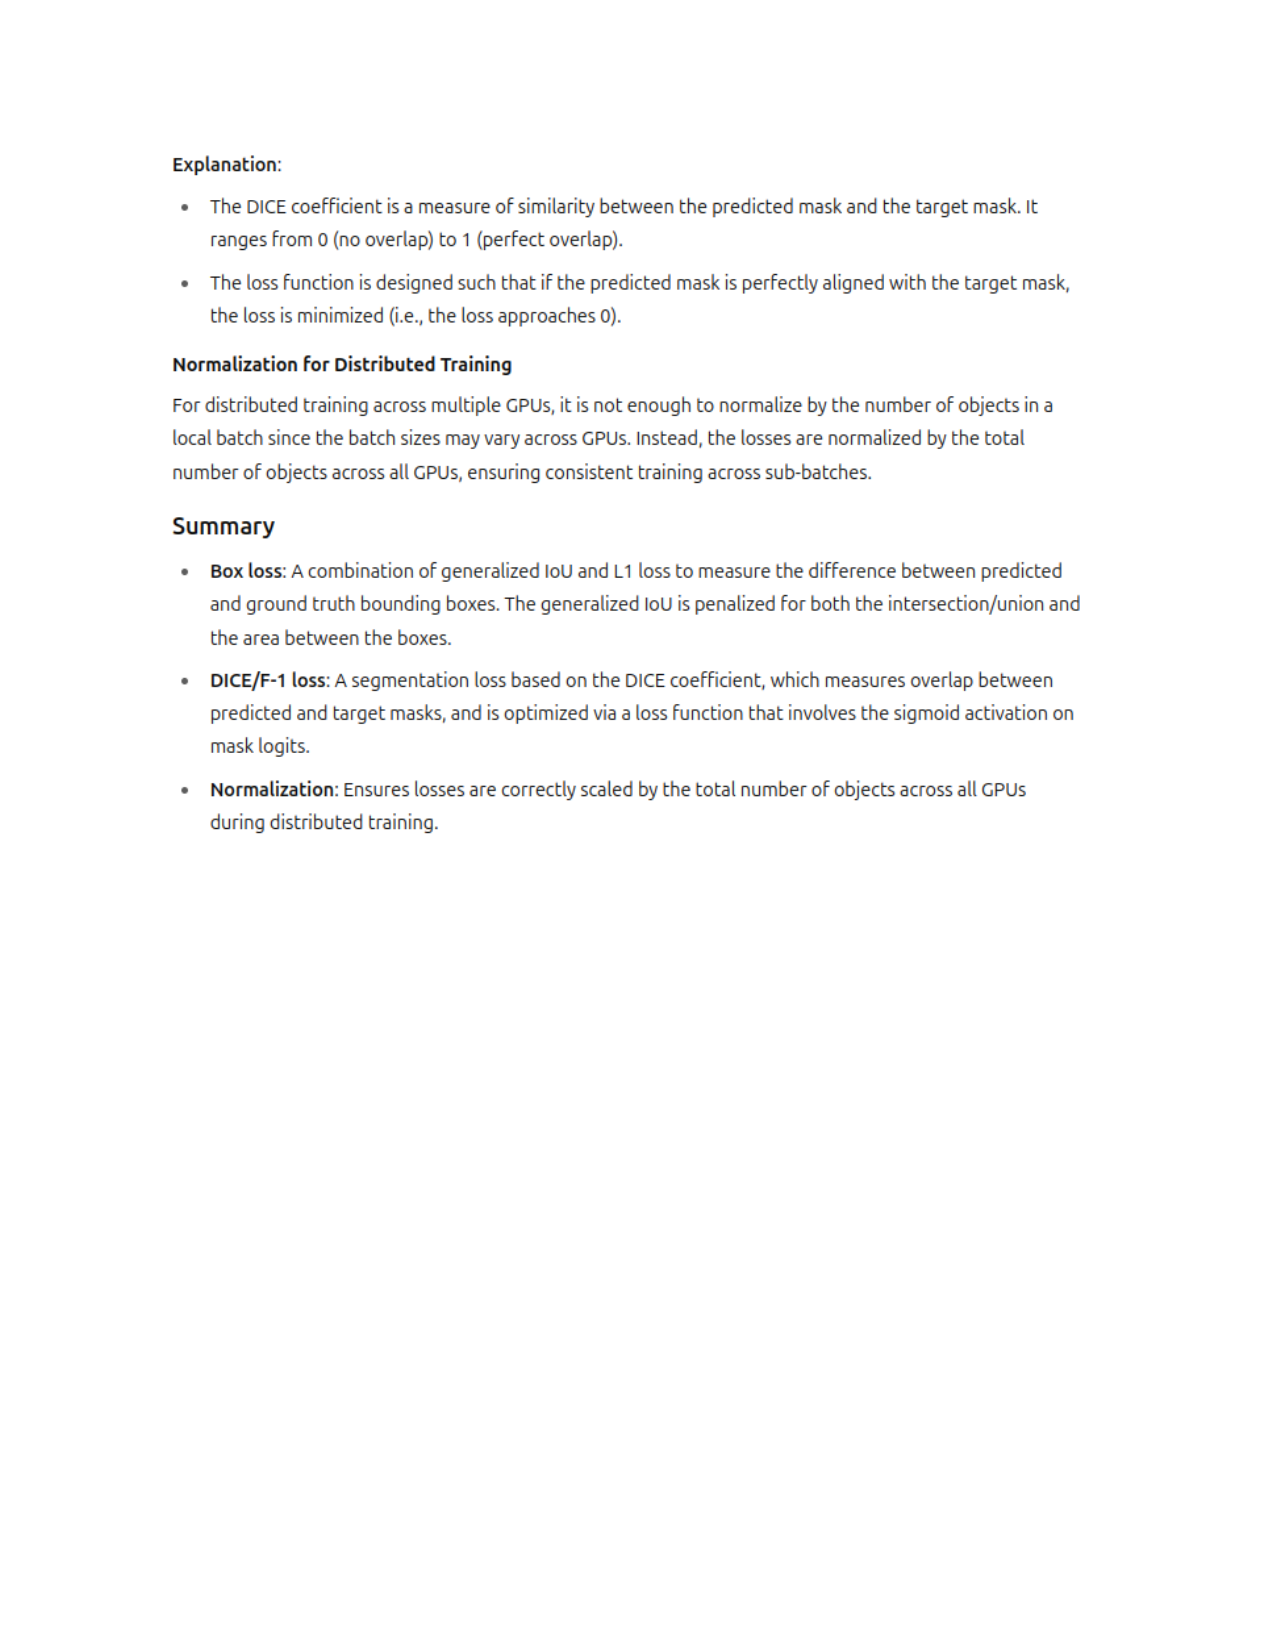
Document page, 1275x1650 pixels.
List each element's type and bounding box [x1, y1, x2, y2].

picture [150, 150, 1125, 853]
